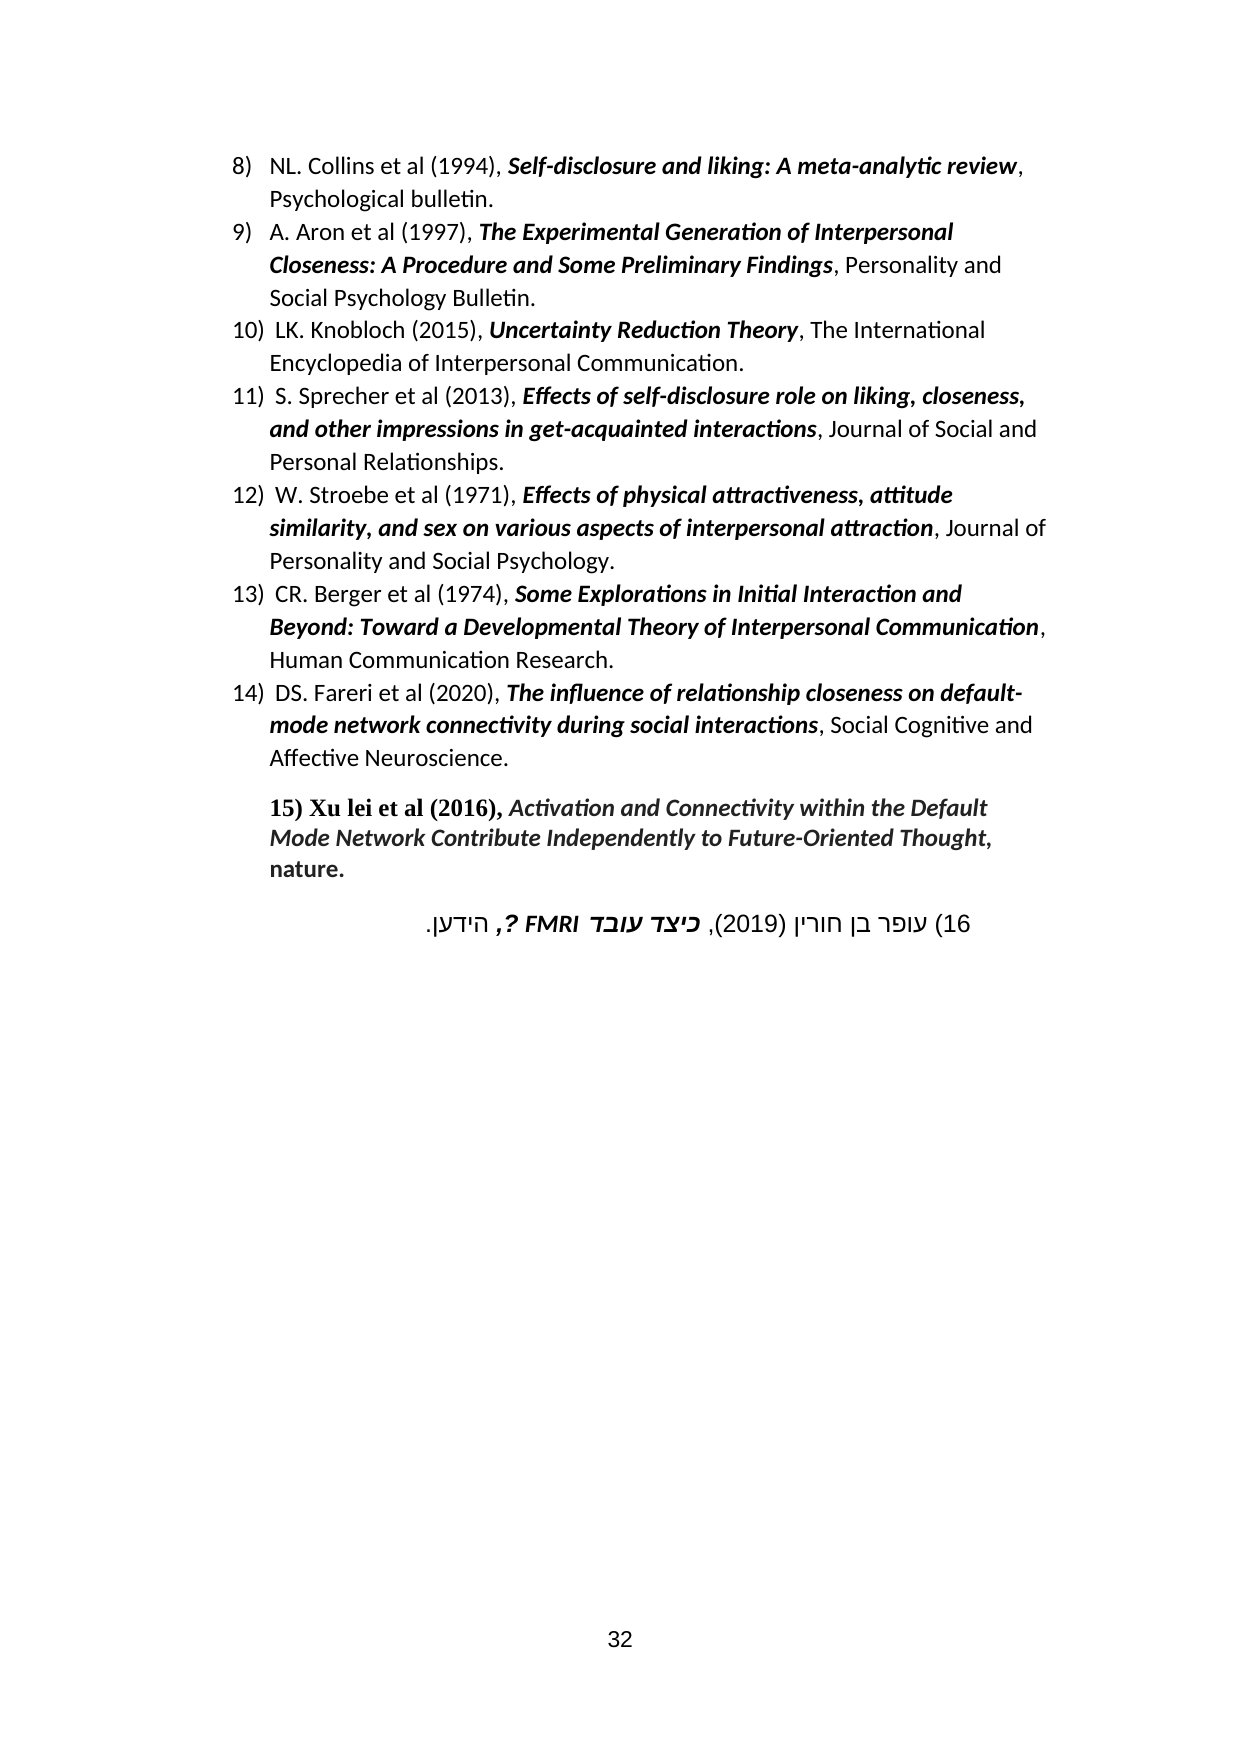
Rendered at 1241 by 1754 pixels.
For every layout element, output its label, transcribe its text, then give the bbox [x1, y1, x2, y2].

list 16) עופר בן חורין (2019), כיצד עובד FMRI ?, הידען. [187, 909, 971, 939]
list LK. Knobloch (2015), Uncertainty Reduction Theory, The International Encyclopedia of Interpersonal Communication. [232, 314, 1053, 378]
list CR. Berger et al (1974), Some Explorations in Initial Interaction and Beyond: Toward a Developmental Theory of Interpersonal Communication, Human Communication Research. [232, 578, 1053, 674]
list S. Sprecher et al (2013), Effects of self-disclosure role on liking, closeness, and other impressions in get-acquainted interactions, Journal of Social and Personal Relationships. [232, 380, 1053, 477]
list W. Stroebe et al (1971), Effects of physical attractiveness, attitude similarity, and sex on various aspects of interpersonal attraction, Journal of Personality and Social Psychology. [232, 479, 1053, 576]
list A. Aron et al (1997), The Experimental Generation of Interpersonal Closeness: A Procedure and Some Preliminary Findings, Personality and Social Psychology Bulletin. [232, 216, 1053, 312]
list NL. Collins et al (1994), Self-disclosure and liking: A meta-analytic review, Psychological bulletin. [232, 150, 1053, 213]
list DS. Fareri et al (2020), The influence of relationship closeness on default-mode network connectivity during social interactions, Social Cognitive and Affective Neuroscience. [232, 677, 1053, 773]
subtitle 15) Xu lei et al (2016), Activation and Connectivity within the Default Mode Network Contribute Independently to Future-Oriented Thought, nature. [269, 792, 1053, 884]
